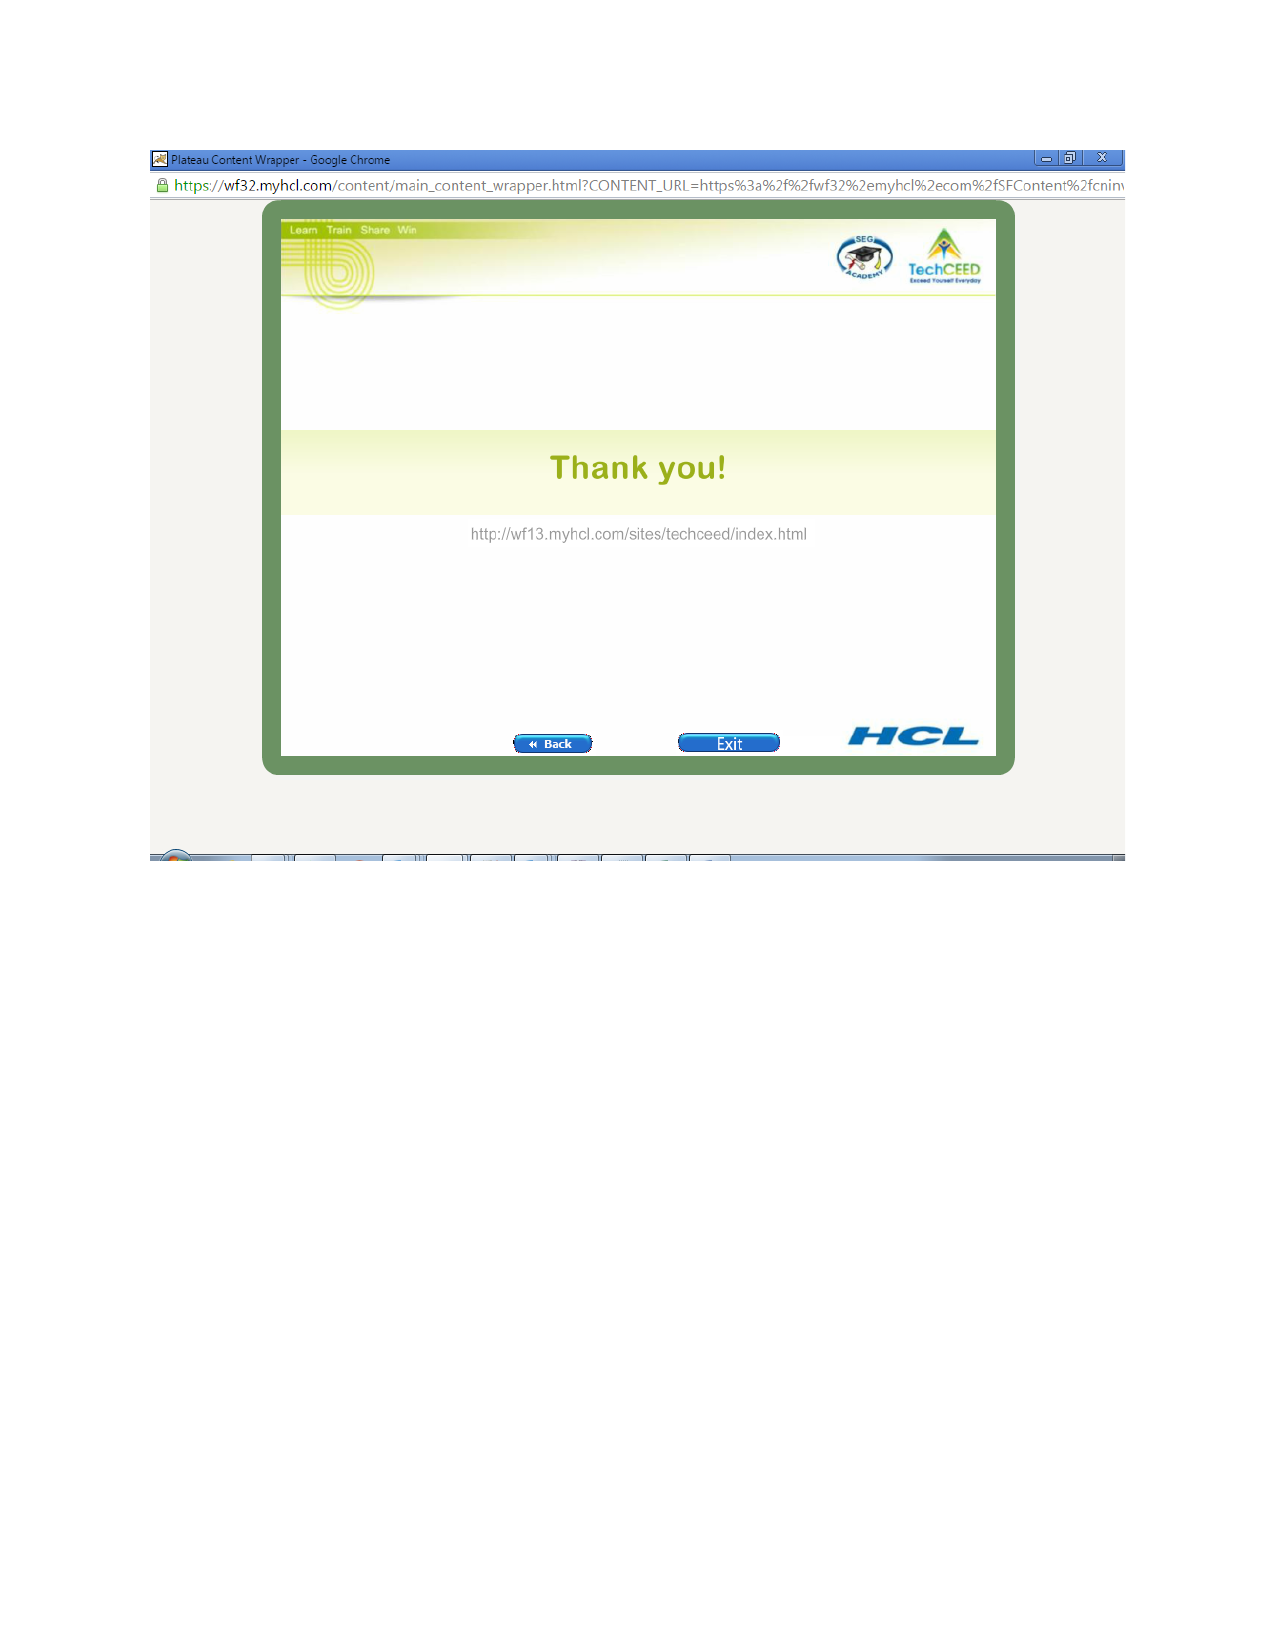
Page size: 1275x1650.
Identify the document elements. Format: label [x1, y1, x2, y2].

picture [150, 150, 1125, 861]
